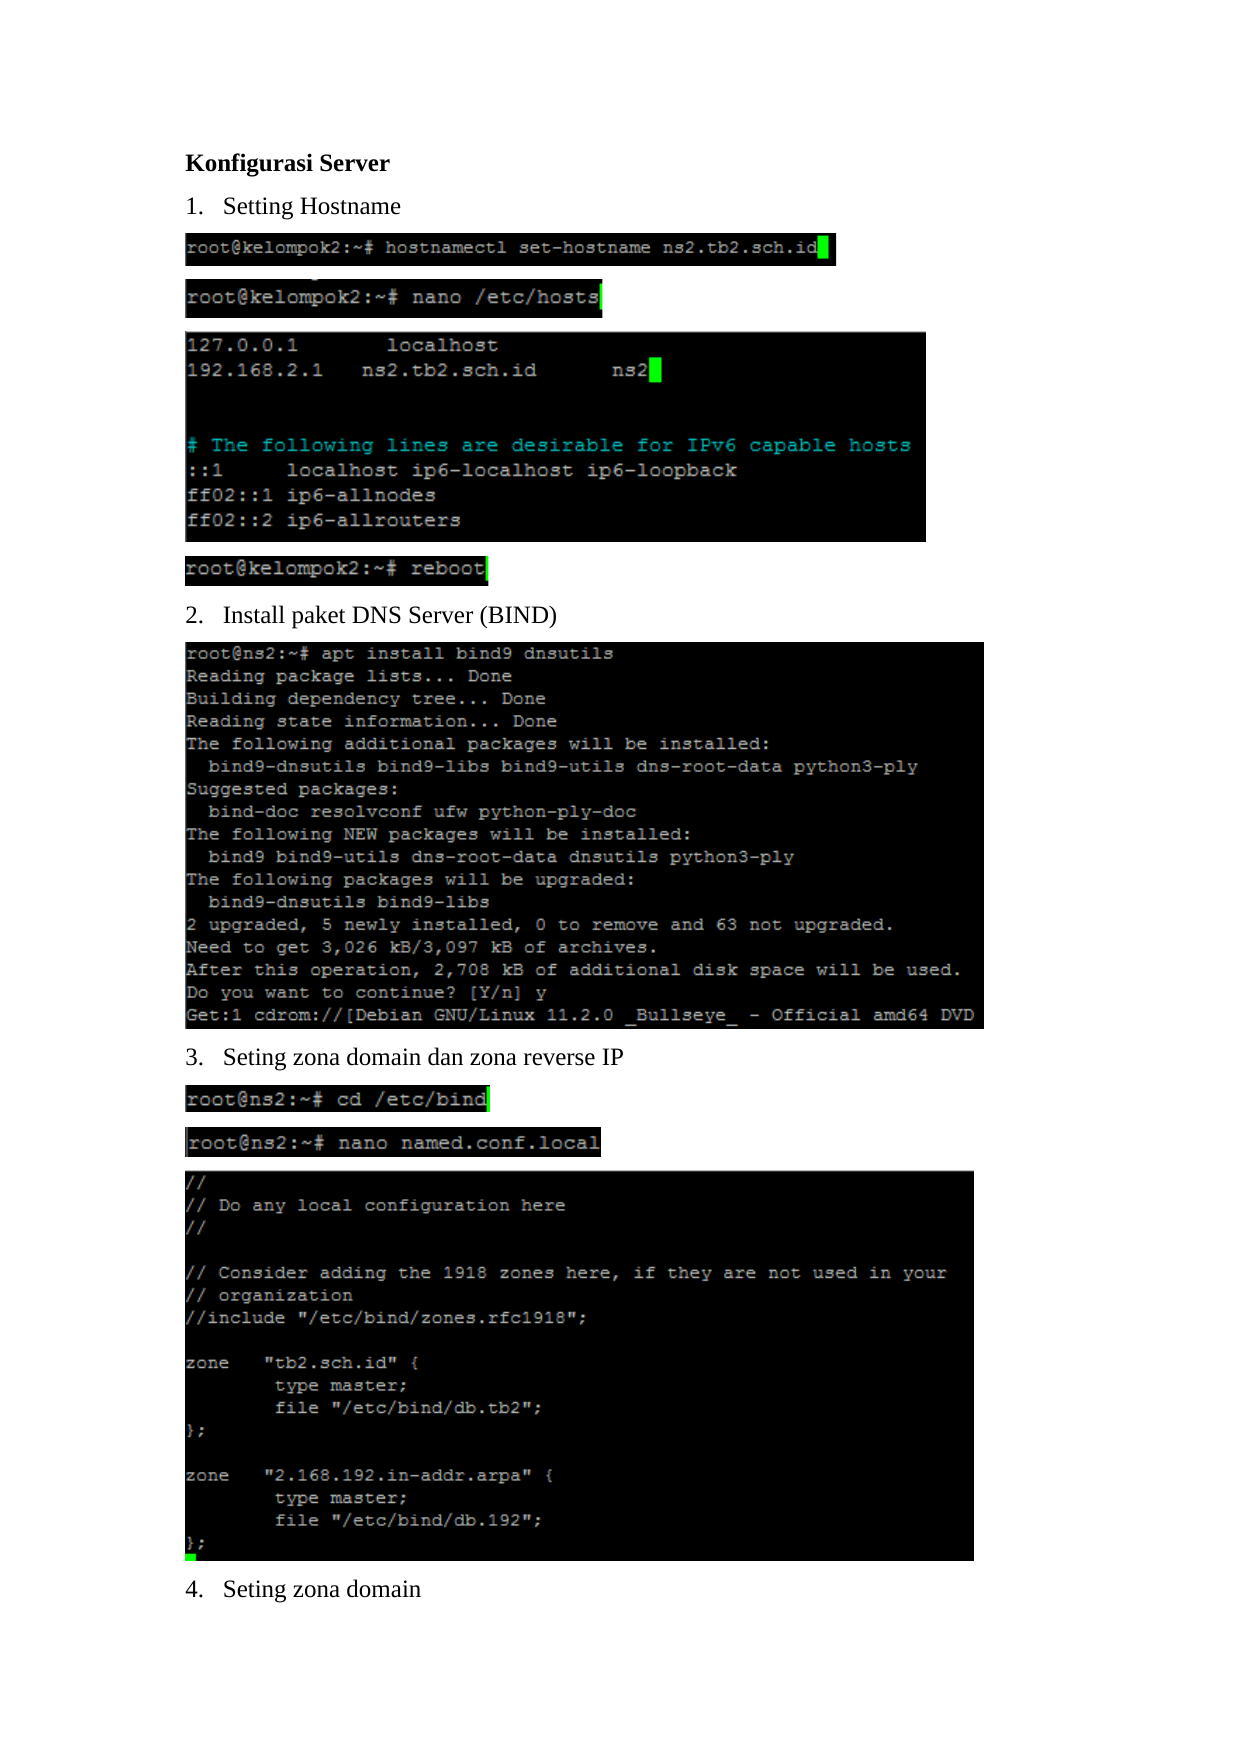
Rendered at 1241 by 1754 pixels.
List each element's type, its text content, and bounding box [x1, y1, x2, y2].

picture [185, 1085, 490, 1112]
list Seting zona domain dan zona reverse IP [185, 1042, 1092, 1071]
list Setting Hostname [185, 191, 1092, 219]
list Seting zona domain [185, 1574, 1092, 1603]
picture [185, 233, 837, 266]
picture [185, 642, 984, 1029]
picture [185, 556, 489, 586]
picture [185, 1127, 601, 1157]
list Install paket DNS Server (BIND) [185, 600, 1092, 628]
picture [185, 1170, 974, 1561]
text Konfigurasi Server [148, 148, 1092, 176]
picture [185, 331, 926, 542]
picture [185, 279, 603, 318]
